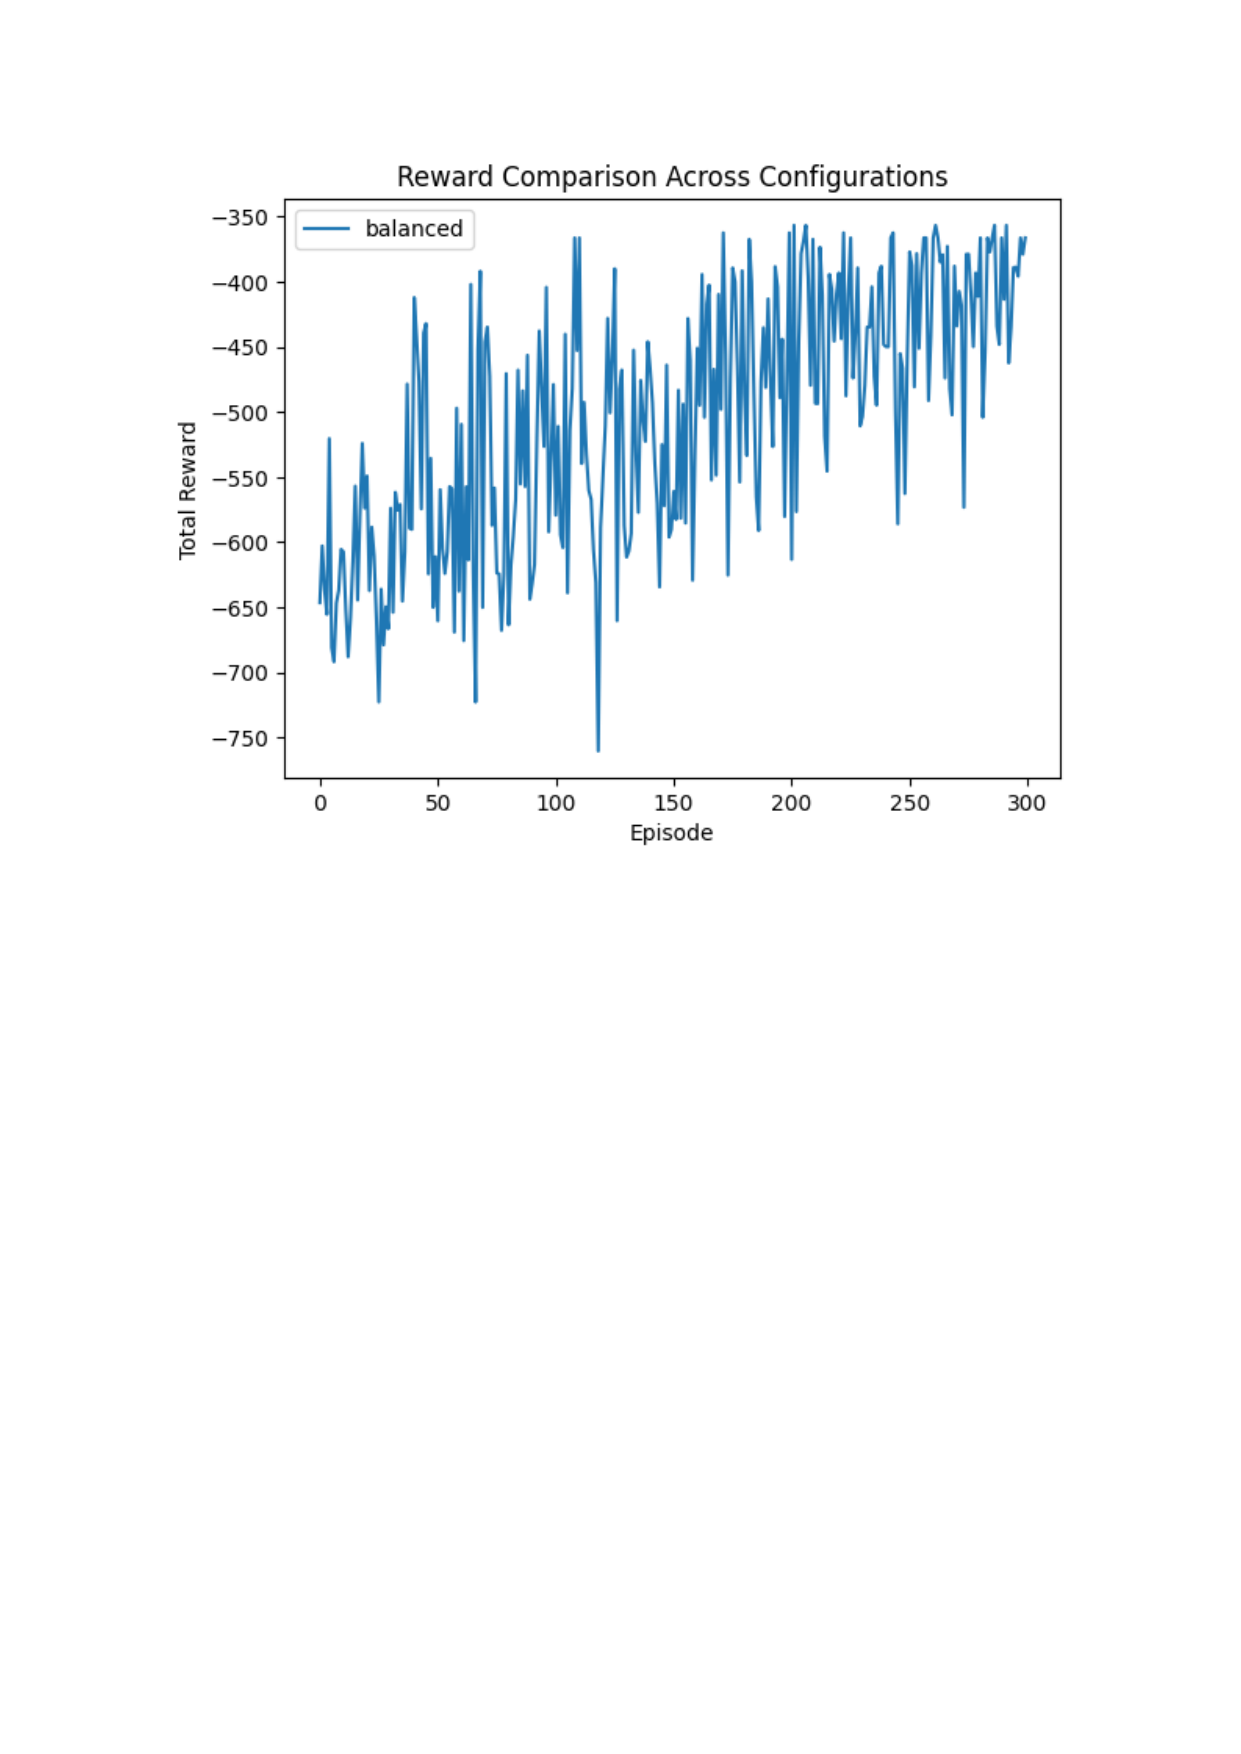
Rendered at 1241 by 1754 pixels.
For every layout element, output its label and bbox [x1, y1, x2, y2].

picture [164, 150, 1076, 861]
